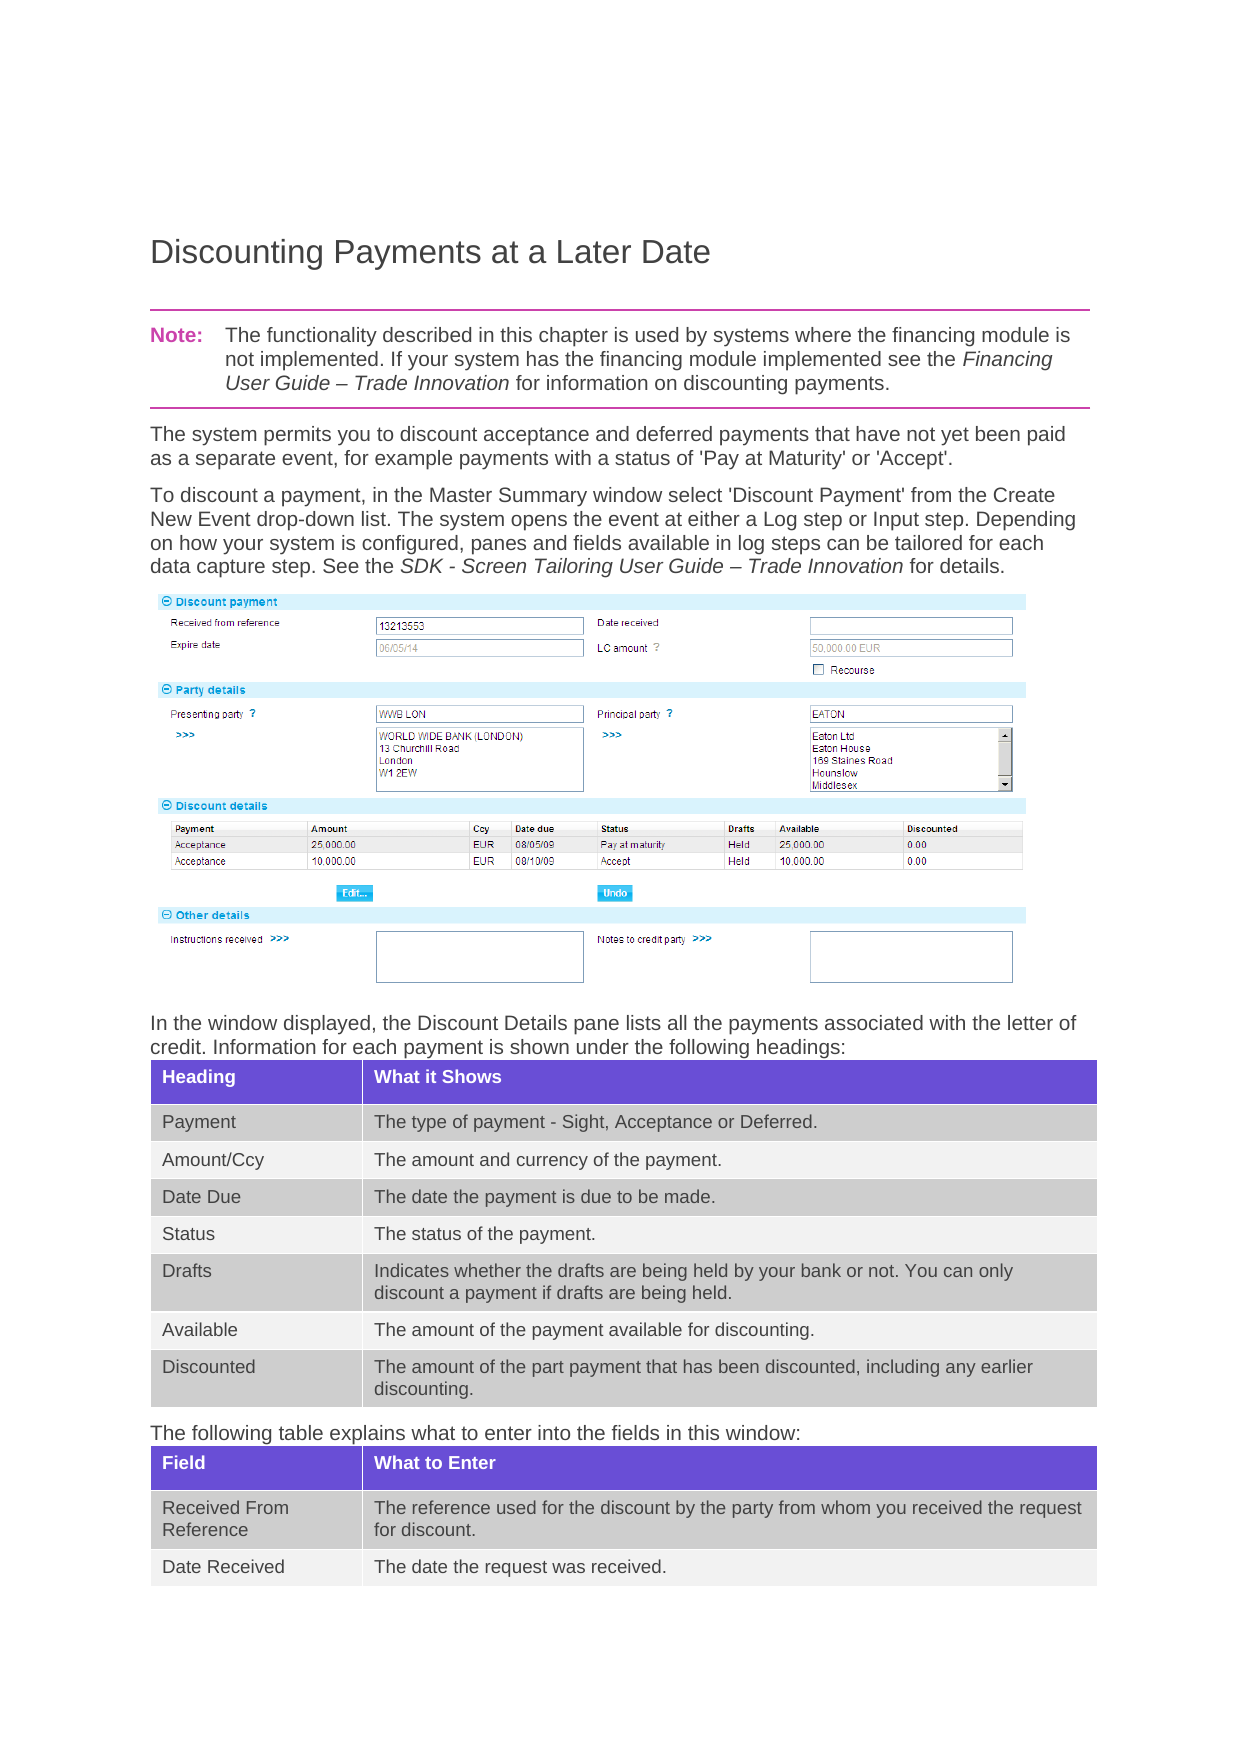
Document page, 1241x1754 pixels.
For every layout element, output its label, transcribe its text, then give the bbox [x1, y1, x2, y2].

text In the window displayed, the Discount Details pane lists all the payments associated with the letter of credit. Information for each payment is shown under the following headings: [150, 1011, 1090, 1059]
table_header Heading [151, 1060, 362, 1104]
table_cell Status [151, 1217, 362, 1253]
table_cell The date the payment is due to be made. [363, 1179, 1097, 1216]
table_cell The date the request was received. [363, 1550, 1097, 1586]
table_header Field [151, 1446, 362, 1490]
picture [150, 590, 1036, 999]
table_cell Discounted [151, 1350, 362, 1407]
table_cell The status of the payment. [363, 1217, 1097, 1253]
subtitle Discounting Payments at a Later Date [150, 232, 1090, 271]
table_header What to Enter [363, 1446, 1097, 1490]
table_cell The reference used for the discount by the party from whom you received the request for discount. [363, 1491, 1097, 1549]
text To discount a payment, in the Master Summary window select 'Discount Payment' from the Create New Event drop-down list. The system opens the event at either a Log step or Input step. Depending on how your system is configured, panes and fields available in log steps can be tailored for each data capture step. See the SDK - Screen Tailoring User Guide – Trade Innovation for details. [150, 482, 1090, 578]
table_cell Received From Reference [151, 1491, 362, 1549]
table_cell The amount and currency of the payment. [363, 1142, 1097, 1178]
text The functionality described in this chapter is used by systems where the financing module is not implemented. If your system has the financing module implemented see the Financing User Guide – Trade Innovation for information on discounting payments. [150, 311, 1090, 407]
table_cell Payment [151, 1105, 362, 1141]
table_cell Date Received [151, 1550, 362, 1586]
table_cell The amount of the payment available for discounting. [363, 1313, 1097, 1349]
table_cell The amount of the part payment that has been discounted, including any earlier discounting. [363, 1350, 1097, 1407]
table_cell Date Due [151, 1179, 362, 1216]
table_cell The type of payment - Sight, Acceptance or Deferred. [363, 1105, 1097, 1141]
table_cell Available [151, 1313, 362, 1349]
table_cell Amount/Ccy [151, 1142, 362, 1178]
text The system permits you to discount acceptance and deferred payments that have not yet been paid as a separate event, for example payments with a status of 'Pay at Maturity' or 'Accept'. [150, 422, 1090, 470]
text The following table explains what to enter into the fields in this window: [150, 1421, 1090, 1445]
table_header What it Shows [363, 1060, 1097, 1104]
table_cell Drafts [151, 1254, 362, 1311]
table_cell Indicates whether the drafts are being held by your bank or not. You can only discount a payment if drafts are being held. [363, 1254, 1097, 1311]
